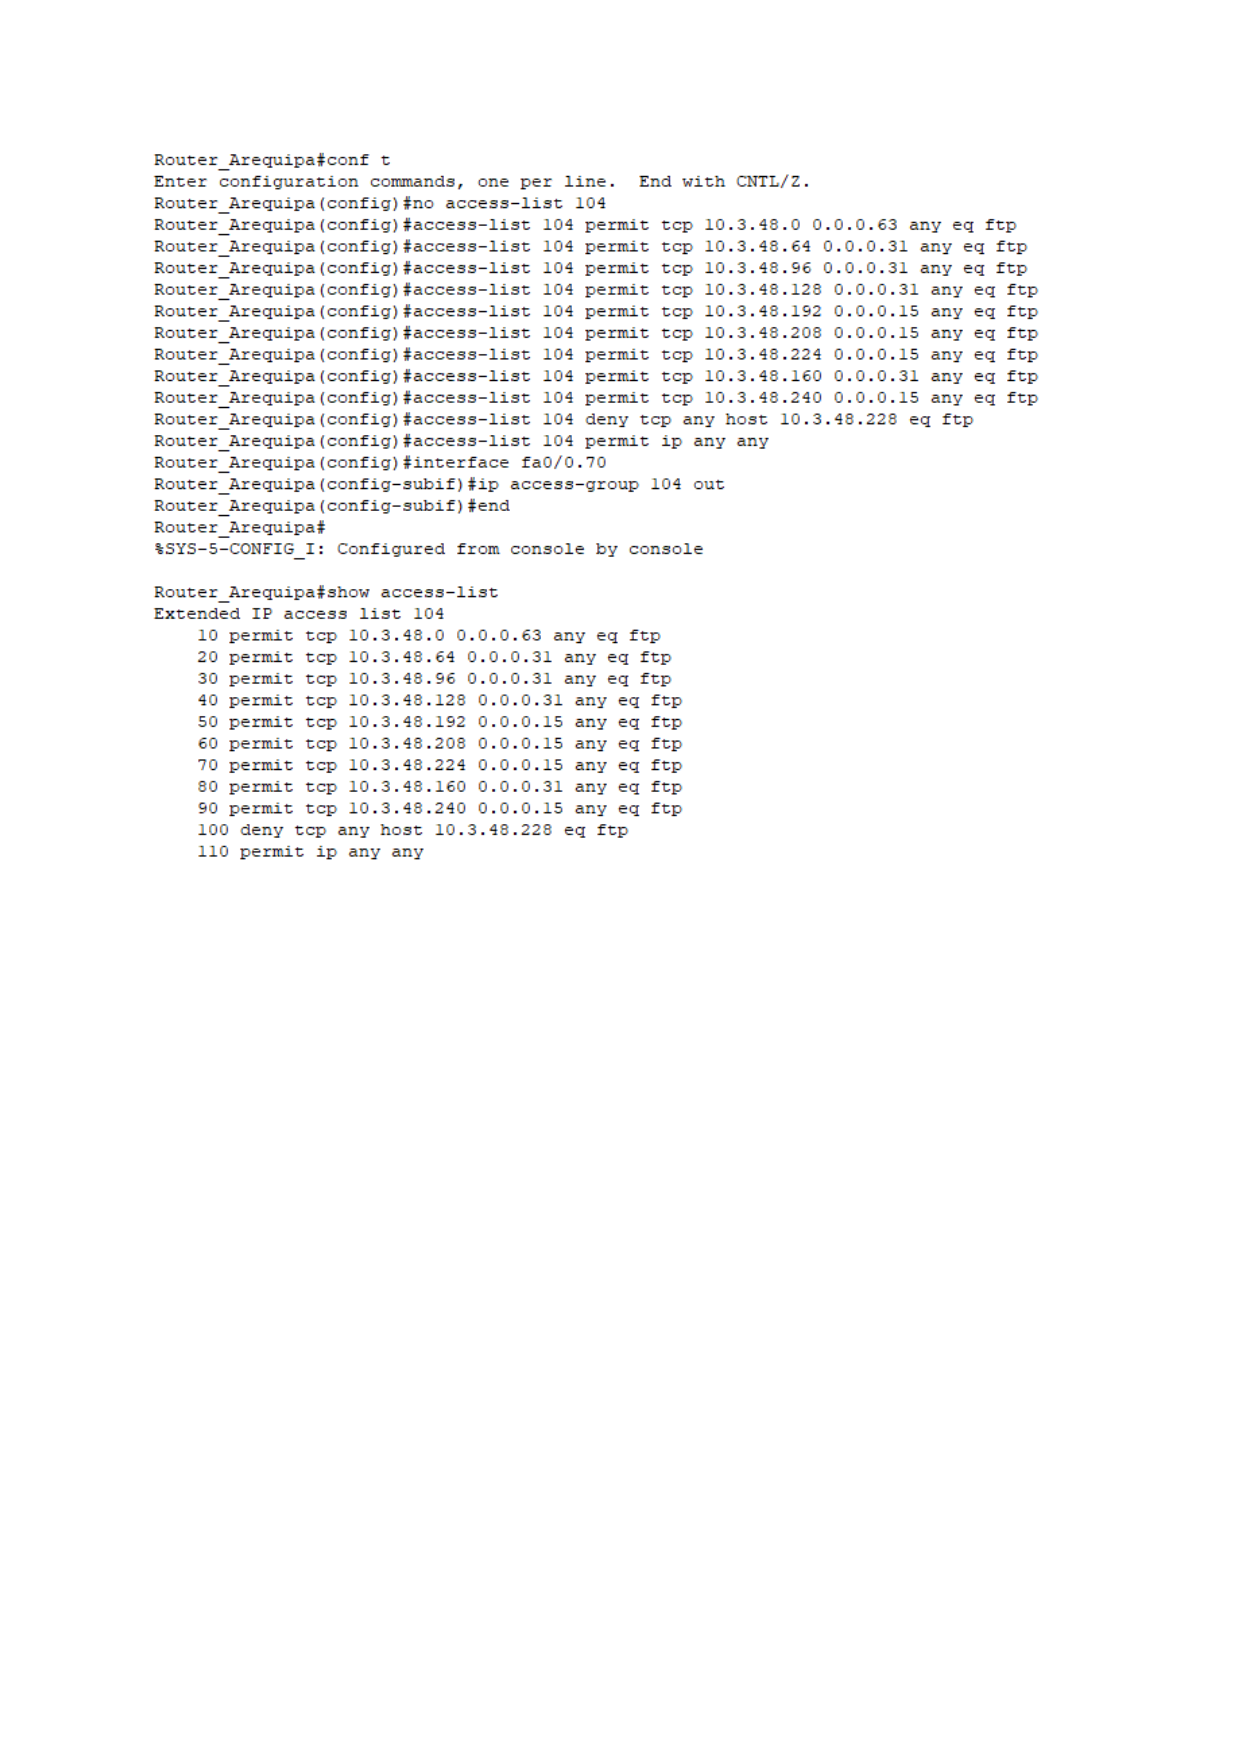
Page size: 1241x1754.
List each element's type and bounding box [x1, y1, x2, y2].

picture [150, 150, 1091, 873]
